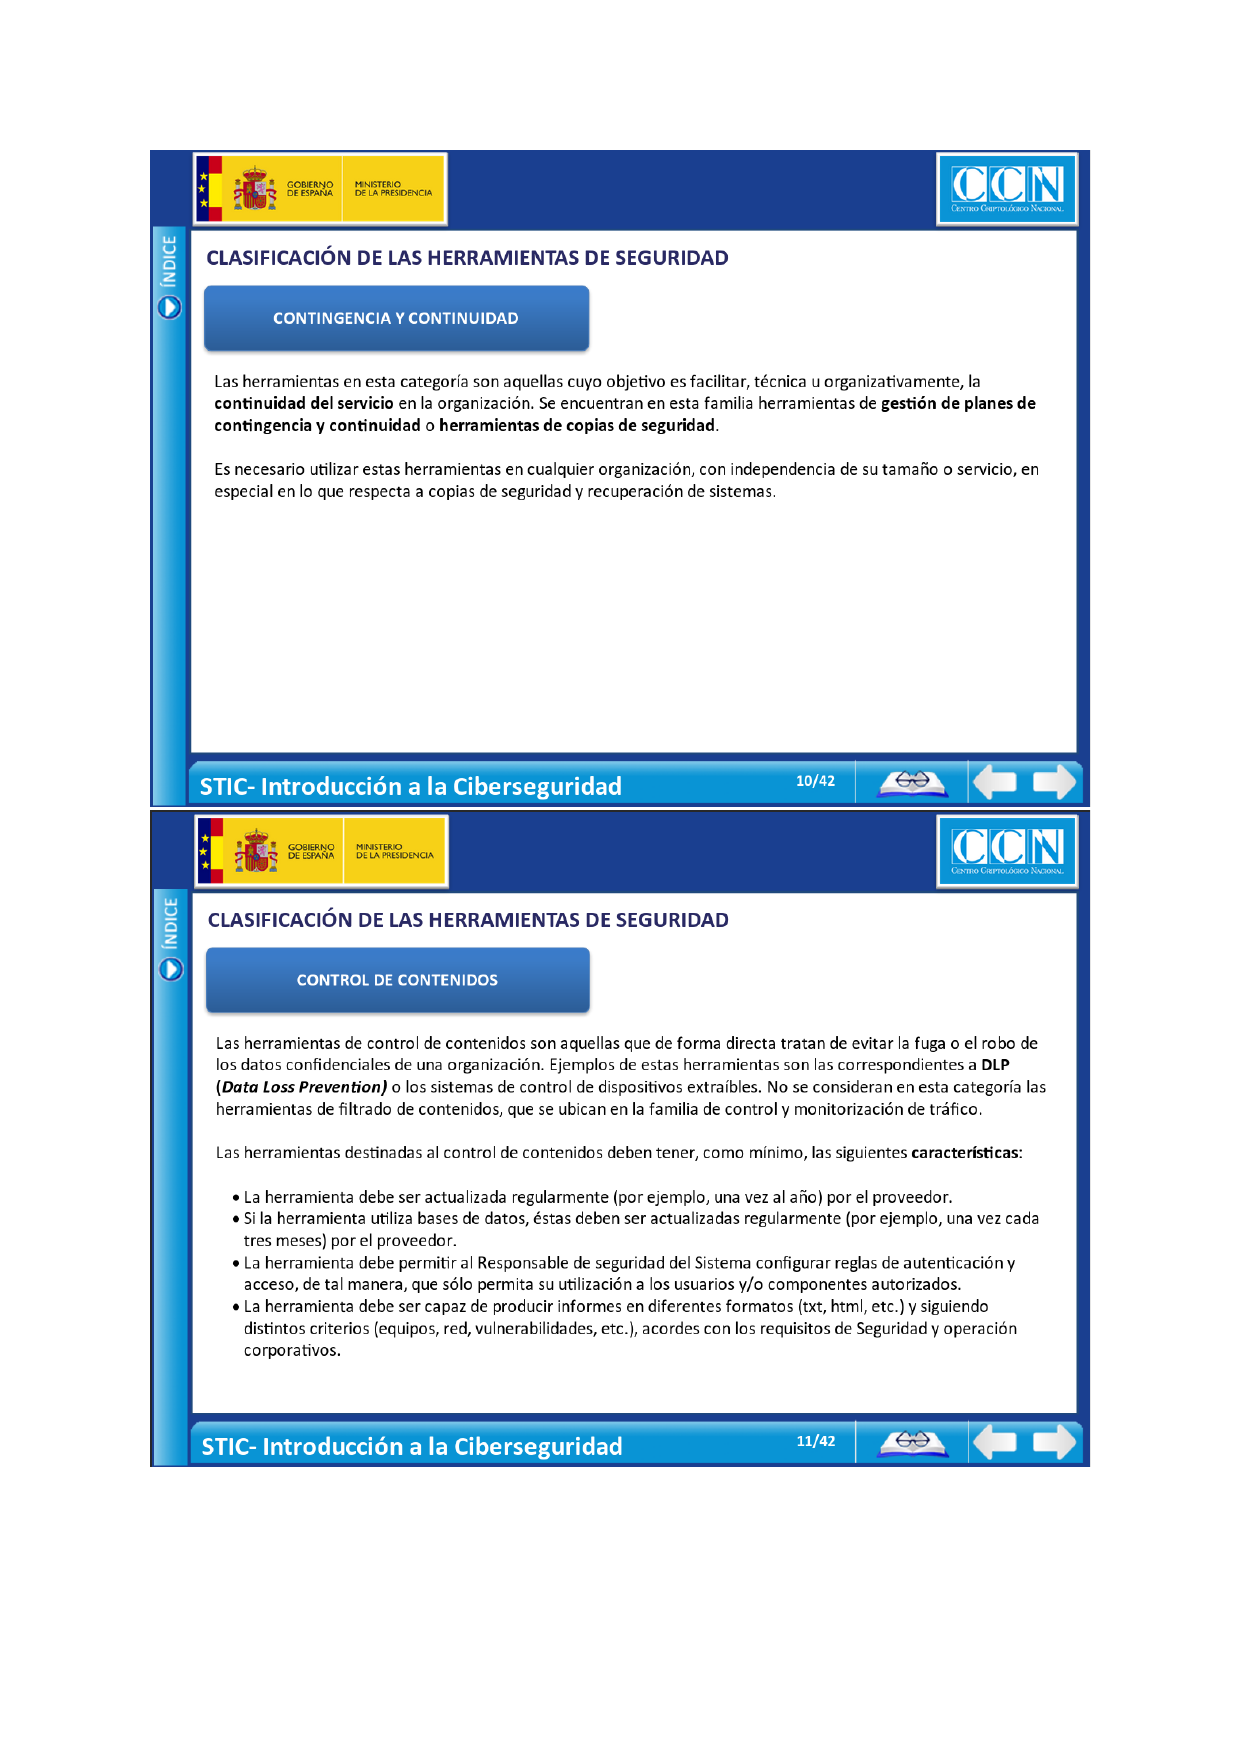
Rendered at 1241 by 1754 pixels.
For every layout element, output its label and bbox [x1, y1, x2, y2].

picture [150, 810, 1091, 1467]
picture [150, 150, 1091, 807]
